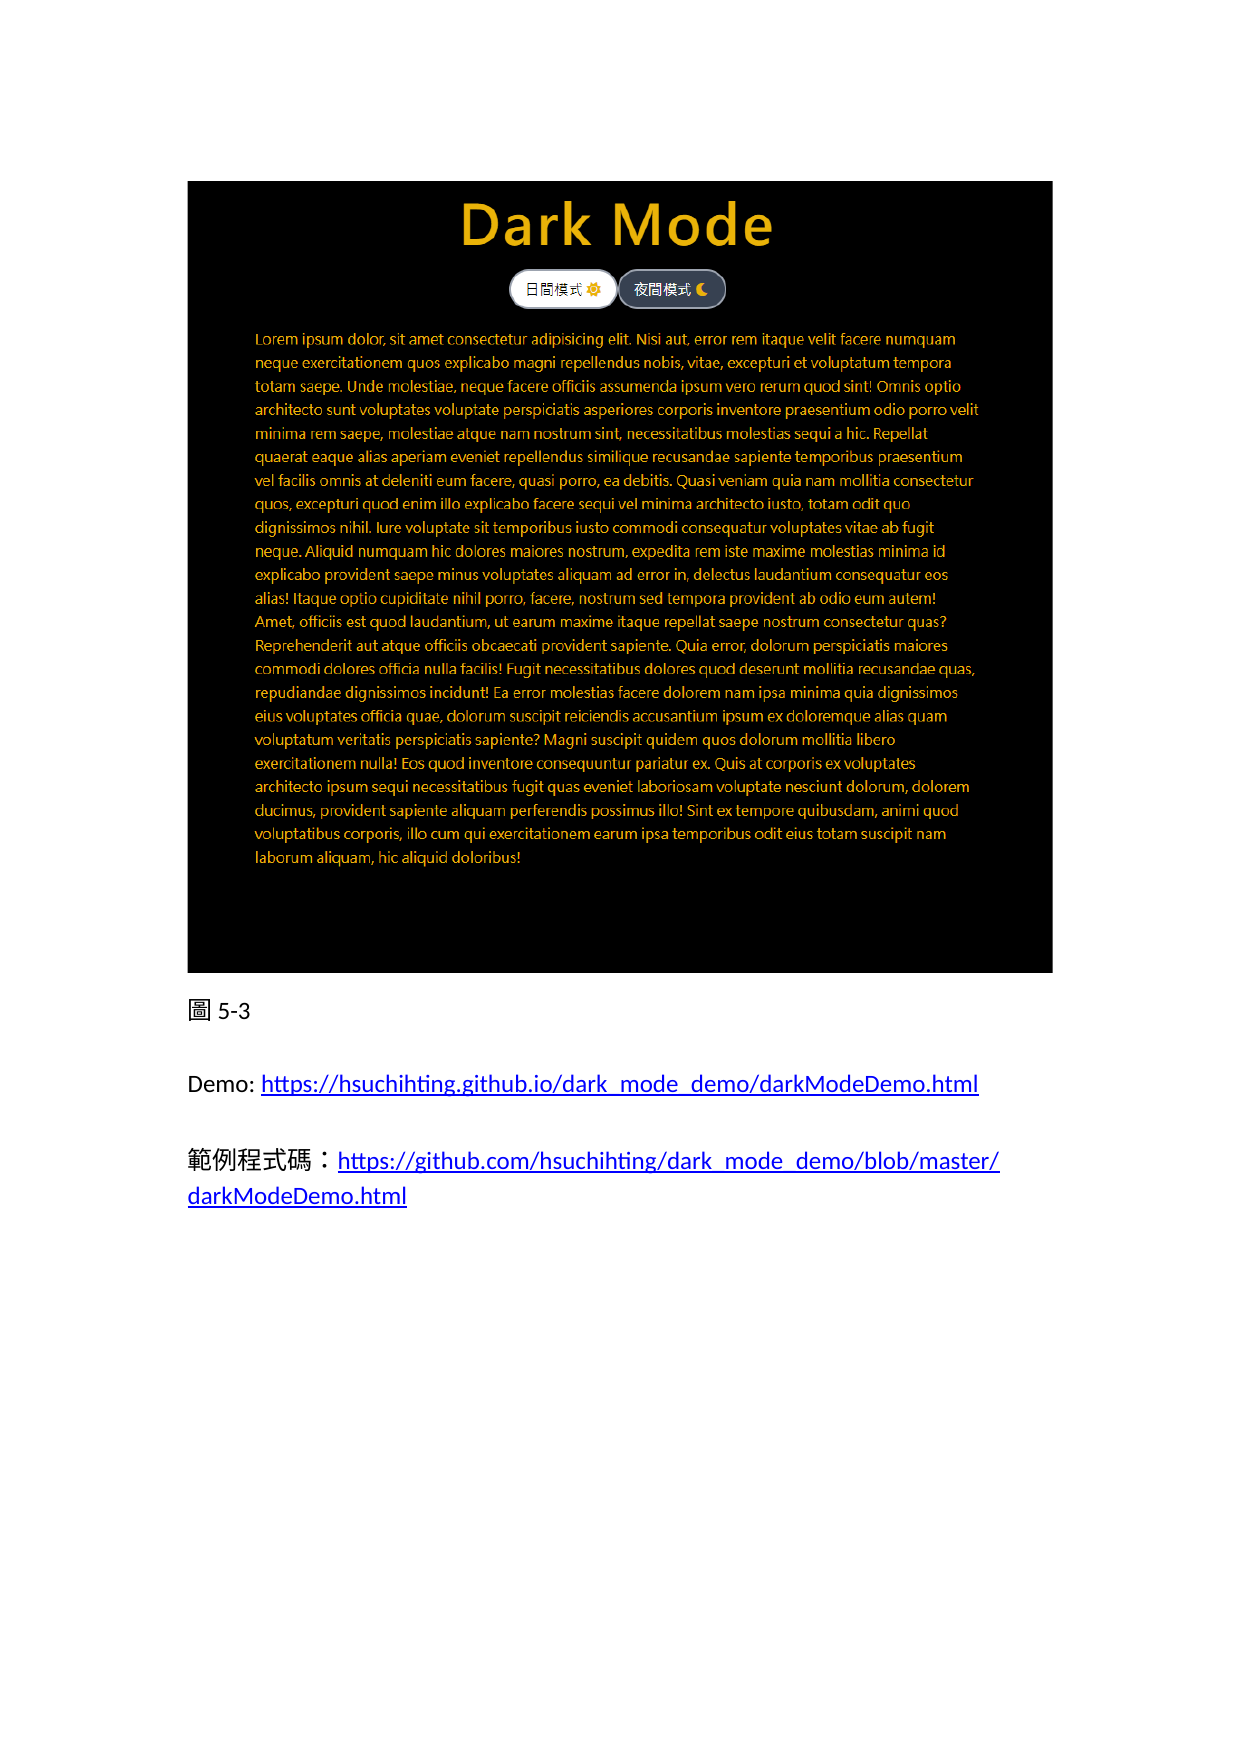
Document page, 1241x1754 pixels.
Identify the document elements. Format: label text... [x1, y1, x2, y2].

text Demo: https://hsuchihting.github.io/dark_mode_demo/darkModeDemo.html [187, 1064, 1053, 1102]
text 圖5-3 [187, 989, 1053, 1027]
picture [187, 181, 1053, 973]
text 範例程式碼：https://github.com/hsuchihting/dark_mode_demo/blob/master/darkModeDemo.html [187, 1139, 1053, 1214]
